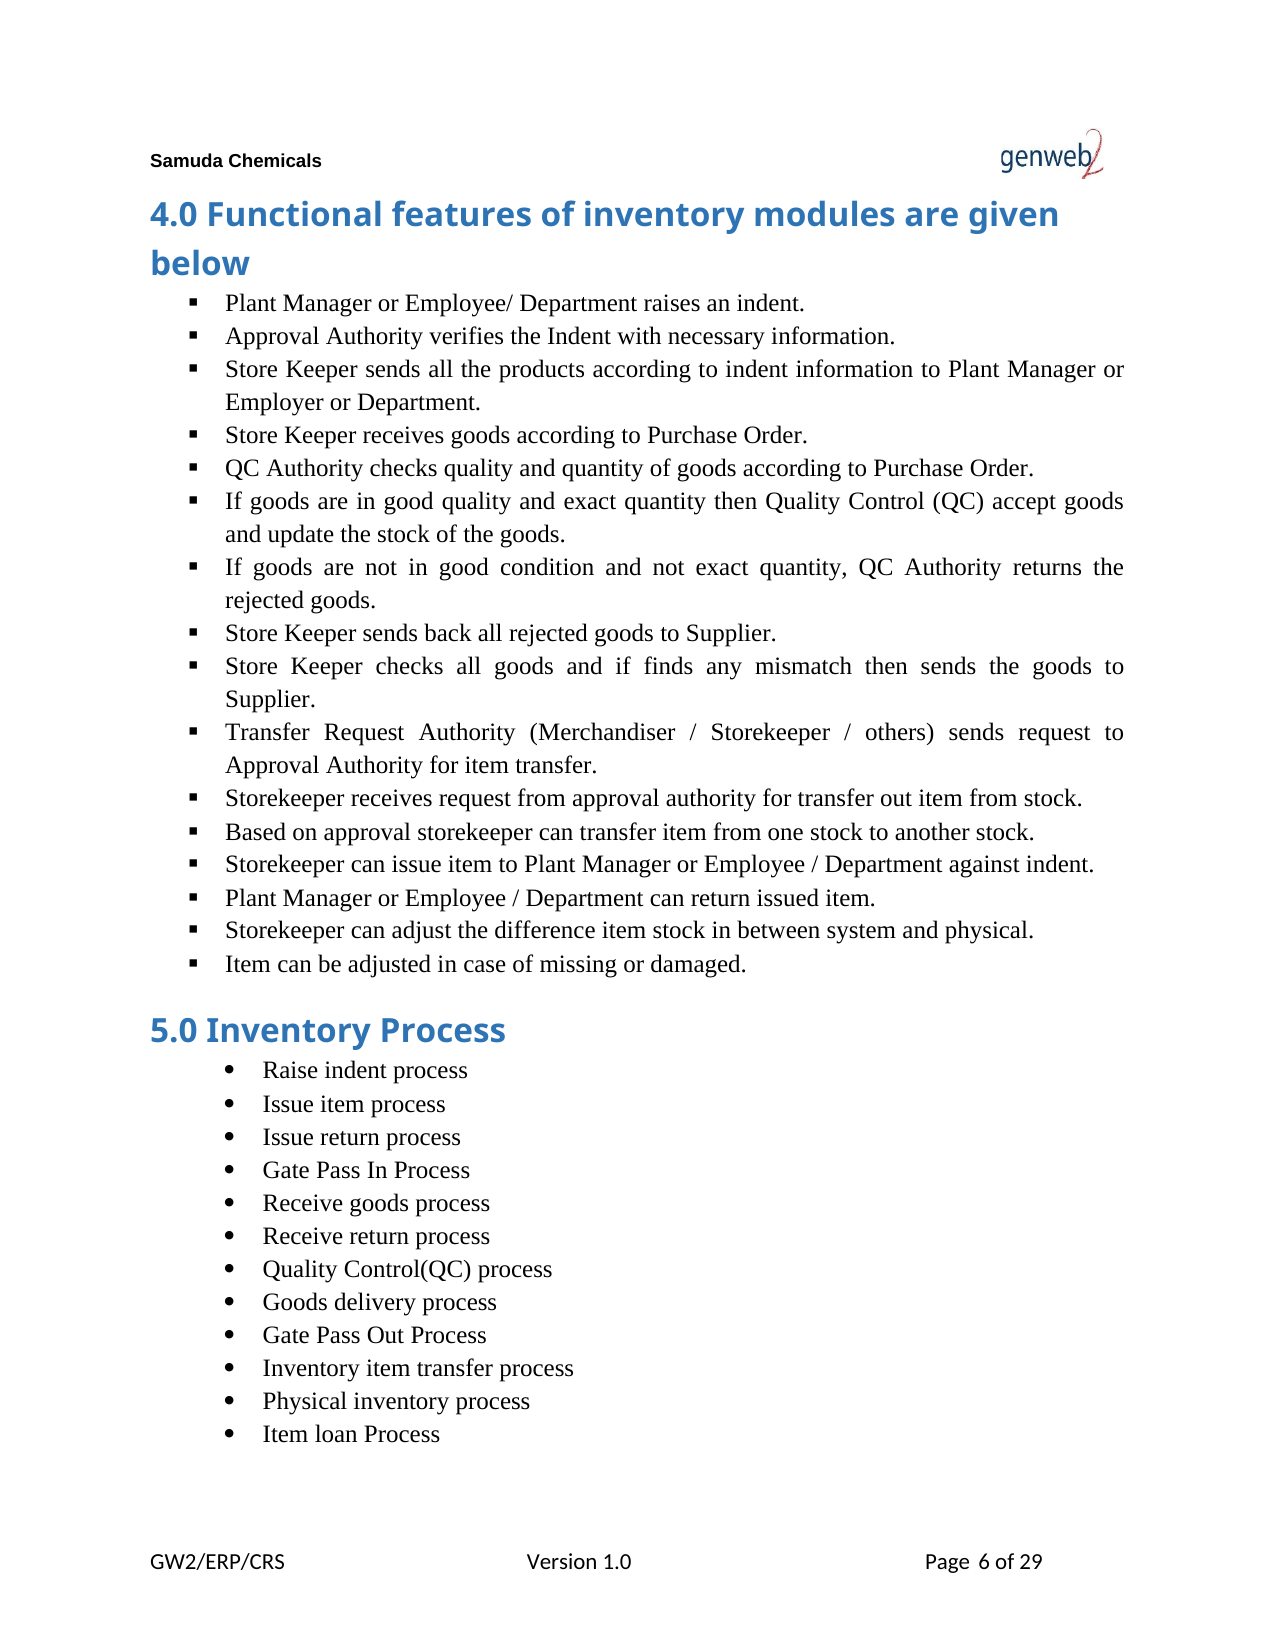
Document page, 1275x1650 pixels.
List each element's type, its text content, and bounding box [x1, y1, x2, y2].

list Receive return process [225, 1221, 1125, 1249]
list Goods delivery process [225, 1287, 1125, 1316]
list Issue return process [225, 1122, 1125, 1150]
list Item can be adjusted in case of missing or damaged. [187, 949, 1125, 977]
picture [1000, 128, 1103, 179]
list Quality Control(QC) process [225, 1254, 1125, 1282]
subtitle 4.0 Functional features of inventory modules are given below [150, 190, 1125, 285]
list Store Keeper checks all goods and if finds any mismatch then sends the goods to Supplier. [187, 651, 1125, 713]
list Store Keeper sends all the products according to indent information to Plant Manager or Employer or Department. [187, 354, 1125, 416]
list If goods are in good quality and exact quantity then Quality Control (QC) accept goods and update the stock of the goods. [187, 486, 1125, 548]
list Approval Authority verifies the Indent with necessary information. [187, 321, 1125, 350]
list Issue item process [225, 1089, 1125, 1117]
list Storekeeper receives request from approval authority for transfer out item from stock. [187, 783, 1125, 812]
list Storekeeper can issue item to Plant Manager or Employee / Department against indent. [187, 849, 1125, 878]
list Raise indent process [225, 1056, 1125, 1084]
list Gate Pass In Process [225, 1155, 1125, 1183]
list Receive goods process [225, 1188, 1125, 1216]
list Physical inventory process [225, 1386, 1125, 1414]
list Plant Manager or Employee/ Department raises an indent. [187, 288, 1125, 317]
list Plant Manager or Employee / Department can return issued item. [187, 883, 1125, 911]
list Inventory item transfer process [225, 1353, 1125, 1382]
list Item loan Process [225, 1419, 1125, 1448]
list Storekeeper can adjust the difference item stock in between system and physical. [187, 916, 1125, 944]
list Store Keeper sends back all rejected goods to Supplier. [187, 618, 1125, 647]
list If goods are not in good condition and not exact quantity, QC Authority returns the rejected goods. [187, 552, 1125, 614]
list Gate Pass Out Process [225, 1320, 1125, 1348]
subtitle 5.0 Inventory Process [150, 1007, 1125, 1052]
list QC Authority checks quality and quantity of goods according to Purchase Order. [187, 453, 1125, 482]
list Transfer Request Authority (Merchandiser / Storekeeper / others) sends request to Approval Authority for item transfer. [187, 717, 1125, 779]
list Based on approval storekeeper can transfer item from one stock to another stock. [187, 817, 1125, 845]
list Store Keeper receives goods according to Purchase Order. [187, 420, 1125, 449]
